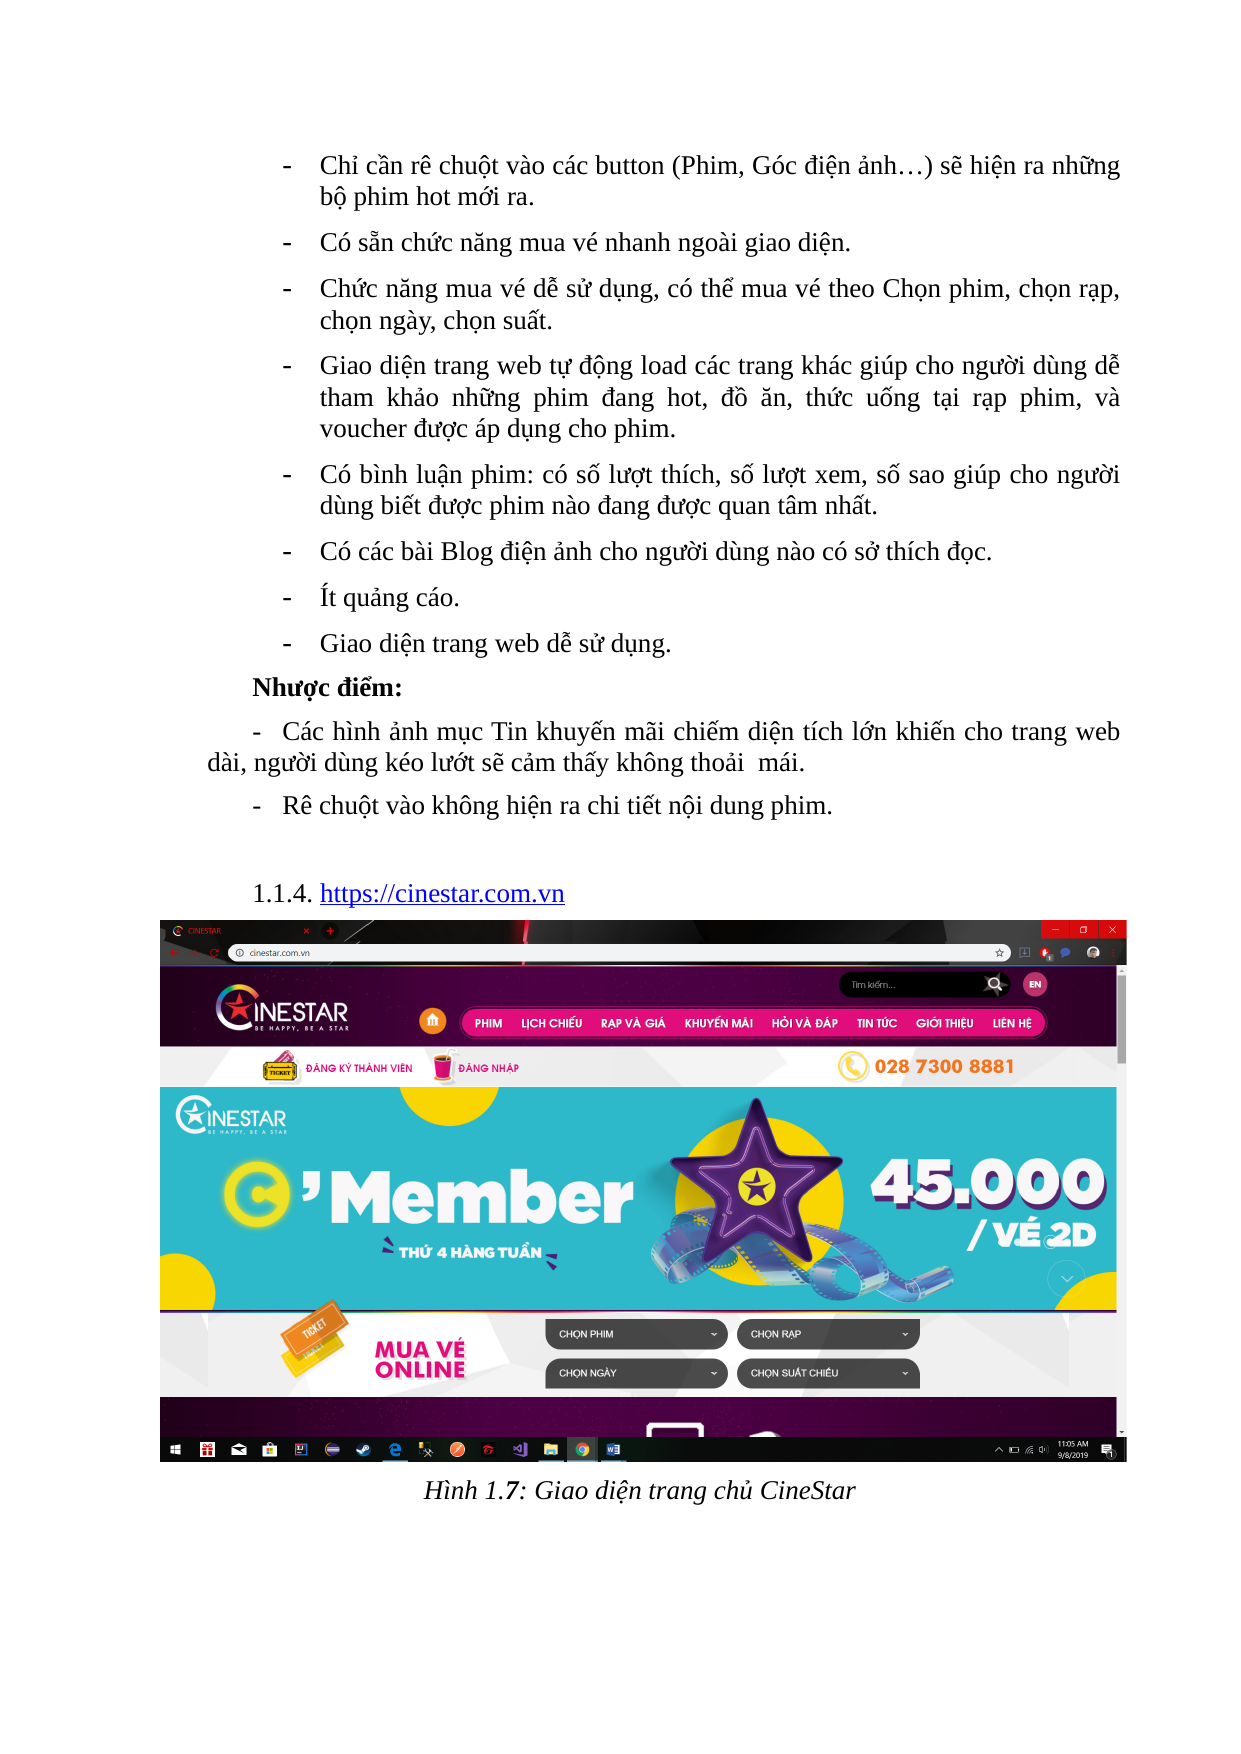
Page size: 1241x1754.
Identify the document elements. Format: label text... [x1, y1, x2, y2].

list Các hình ảnh mục Tin khuyến mãi chiếm diện tích lớn khiến cho trang web dài, người dùng kéo lướt sẽ cảm thấy không thoải mái. [207, 715, 1122, 777]
list Rê chuột vào không hiện ra chi tiết nội dung phim. [207, 789, 1122, 821]
text 1.1.4. https://cinestar.com.vn [207, 877, 1122, 908]
list Có các bài Blog điện ảnh cho người dùng nào có sở thích đọc. [282, 533, 1122, 566]
list Chỉ cần rê chuột vào các button (Phim, Góc điện ảnh…) sẽ hiện ra những bộ phim hot mới ra. [282, 147, 1122, 212]
text Nhược điểm: [207, 671, 1122, 702]
list Ít quảng cáo. [282, 579, 1122, 612]
list Chức năng mua vé dễ sử dụng, có thể mua vé theo Chọn phim, chọn rạp, chọn ngày, chọn suất. [282, 270, 1122, 335]
list Giao diện trang web tự động load các trang khác giúp cho người dùng dễ tham khảo những phim đang hot, đồ ăn, thức uống tại rạp phim, và voucher được áp dụng cho phim. [282, 347, 1122, 443]
list Giao diện trang web dễ sử dụng. [282, 625, 1122, 658]
list Có sẵn chức năng mua vé nhanh ngoài giao diện. [282, 224, 1122, 258]
picture [160, 920, 1127, 1462]
text Hình 1.7: Giao diện trang chủ CineStar [160, 1474, 1122, 1506]
list Có bình luận phim: có số lượt thích, số lượt xem, số sao giúp cho người dùng biết được phim nào đang được quan tâm nhất. [282, 456, 1122, 520]
